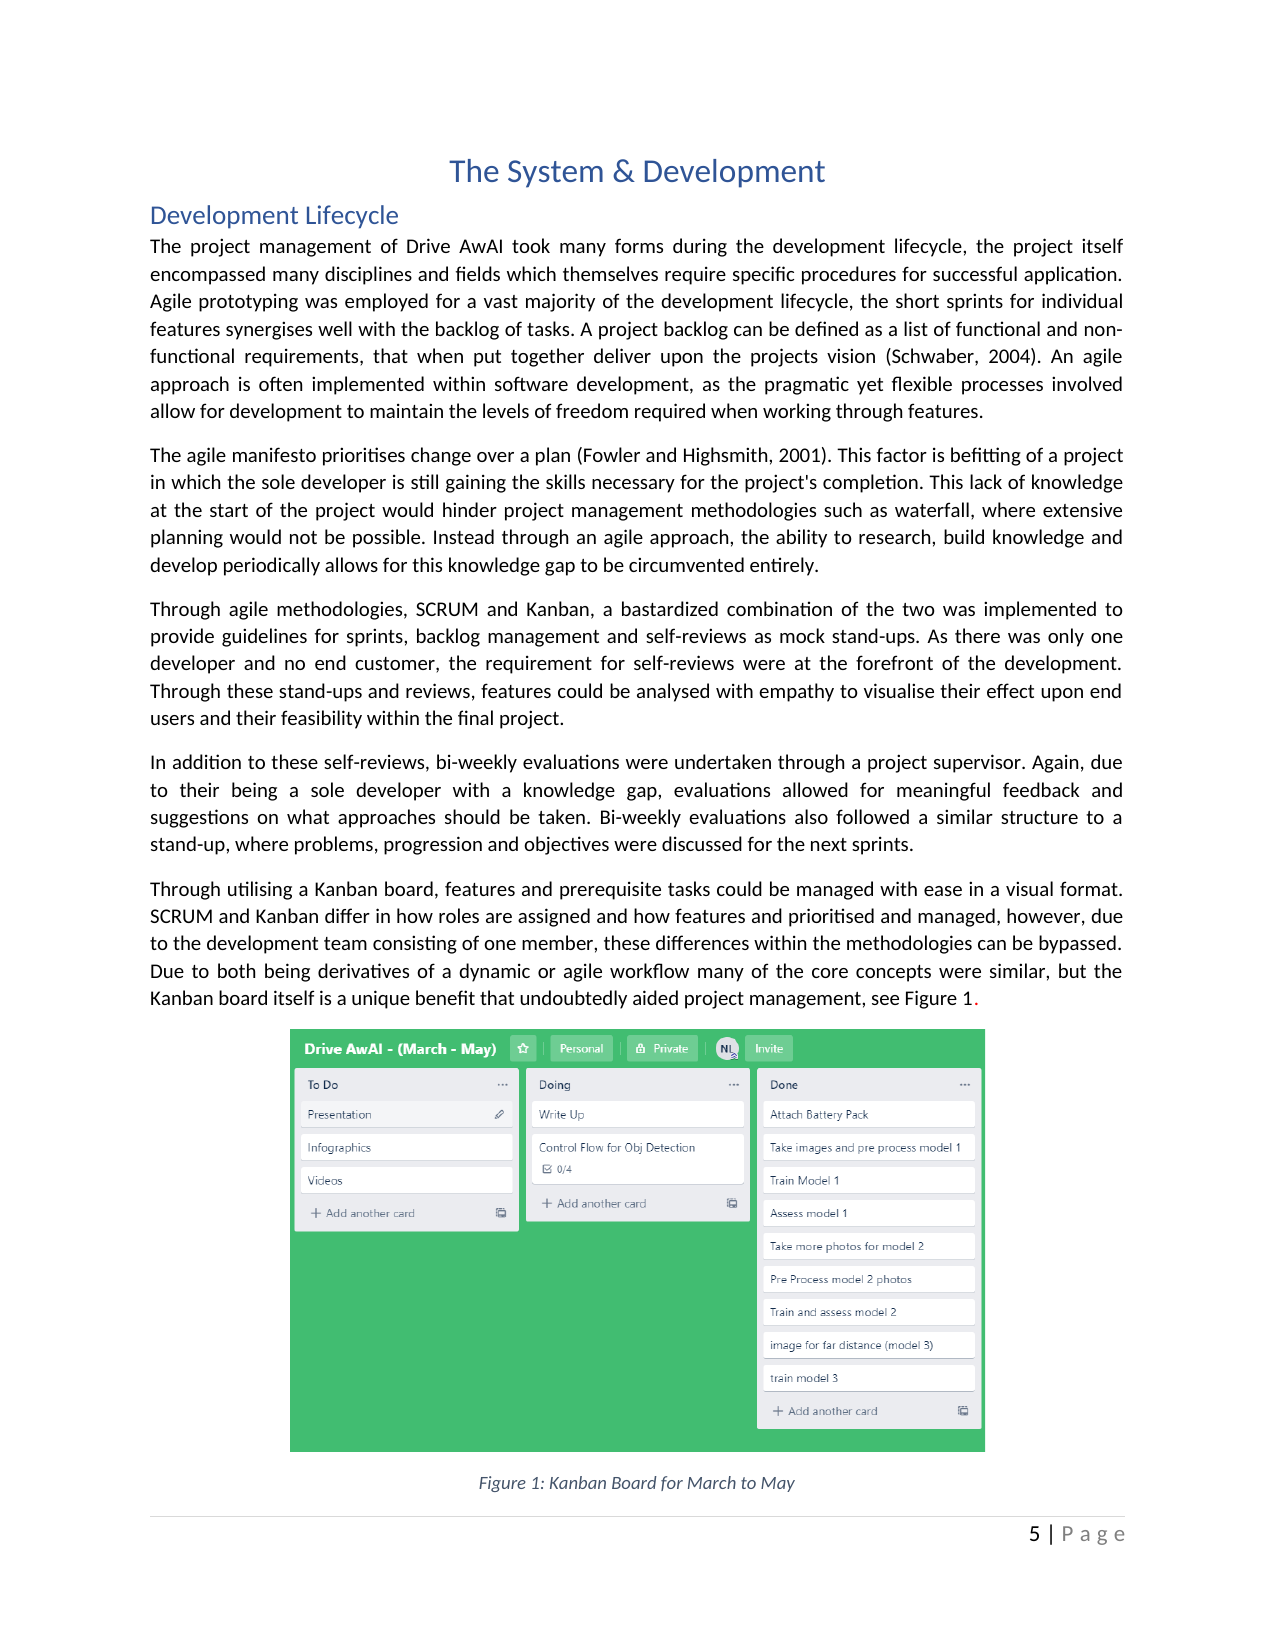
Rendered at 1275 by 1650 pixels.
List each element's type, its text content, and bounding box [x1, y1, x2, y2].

text Figure 1: Kanban Board for March to May [150, 1471, 1125, 1494]
text Through utilising a Kanban board, features and prerequisite tasks could be managed with ease in a visual format. SCRUM and Kanban differ in how roles are assigned and how features and prioritised and managed, however, due to the development team consisting of one member, these differences within the methodologies can be bypassed. Due to both being derivatives of a dynamic or agile workflow many of the core concepts were similar, but the Kanban board itself is a unique benefit that undoubtedly aided project management, see Figure 1. [150, 876, 1125, 1011]
text The agile manifesto prioritises change over a plan (Fowler and Highsmith, 2001). This factor is befitting of a project in which the sole developer is still gaining the skills necessary for the project's completion. This lack of knowledge at the start of the project would hinder project management methodologies such as waterfall, where extensive planning would not be possible. Instead through an agile approach, the ability to research, build knowledge and develop periodically allows for this knowledge gap to be circumvented entirely. [150, 442, 1125, 577]
picture [290, 1029, 986, 1452]
text The project management of Drive AwAI took many forms during the development lifecycle, the project itself encompassed many disciplines and fields which themselves require specific procedures for successful application. Agile prototyping was employed for a vast majority of the development lifecycle, the short sprints for individual features synergises well with the backlog of tasks. A project backlog can be defined as a list of functional and non-functional requirements, that when put together deliver upon the projects vision (Schwaber, 2004). An agile approach is often implemented within software development, as the pragmatic yet flexible processes involved allow for development to maintain the levels of freedom required when working through features. [150, 234, 1125, 423]
subtitle Development Lifecycle [150, 198, 1125, 231]
text Through agile methodologies, SCRUM and Kanban, a bastardized combination of the two was implemented to provide guidelines for sprints, backlog management and self-reviews as mock stand-ups. As there was only one developer and no end customer, the requirement for self-reviews were at the forefront of the development. Through these stand-ups and reviews, features could be analysed with empathy to visualise their effect upon end users and their feasibility within the final project. [150, 596, 1125, 731]
text In addition to these self-reviews, bi-weekly evaluations were undertaken through a project supervisor. Again, due to their being a sole developer with a knowledge gap, evaluations allowed for meaningful feedback and suggestions on what approaches should be taken. Bi-weekly evaluations also followed a similar structure to a stand-up, where problems, progression and objectives were discussed for the next sprints. [150, 749, 1125, 857]
subtitle The System & Development [150, 150, 1125, 191]
